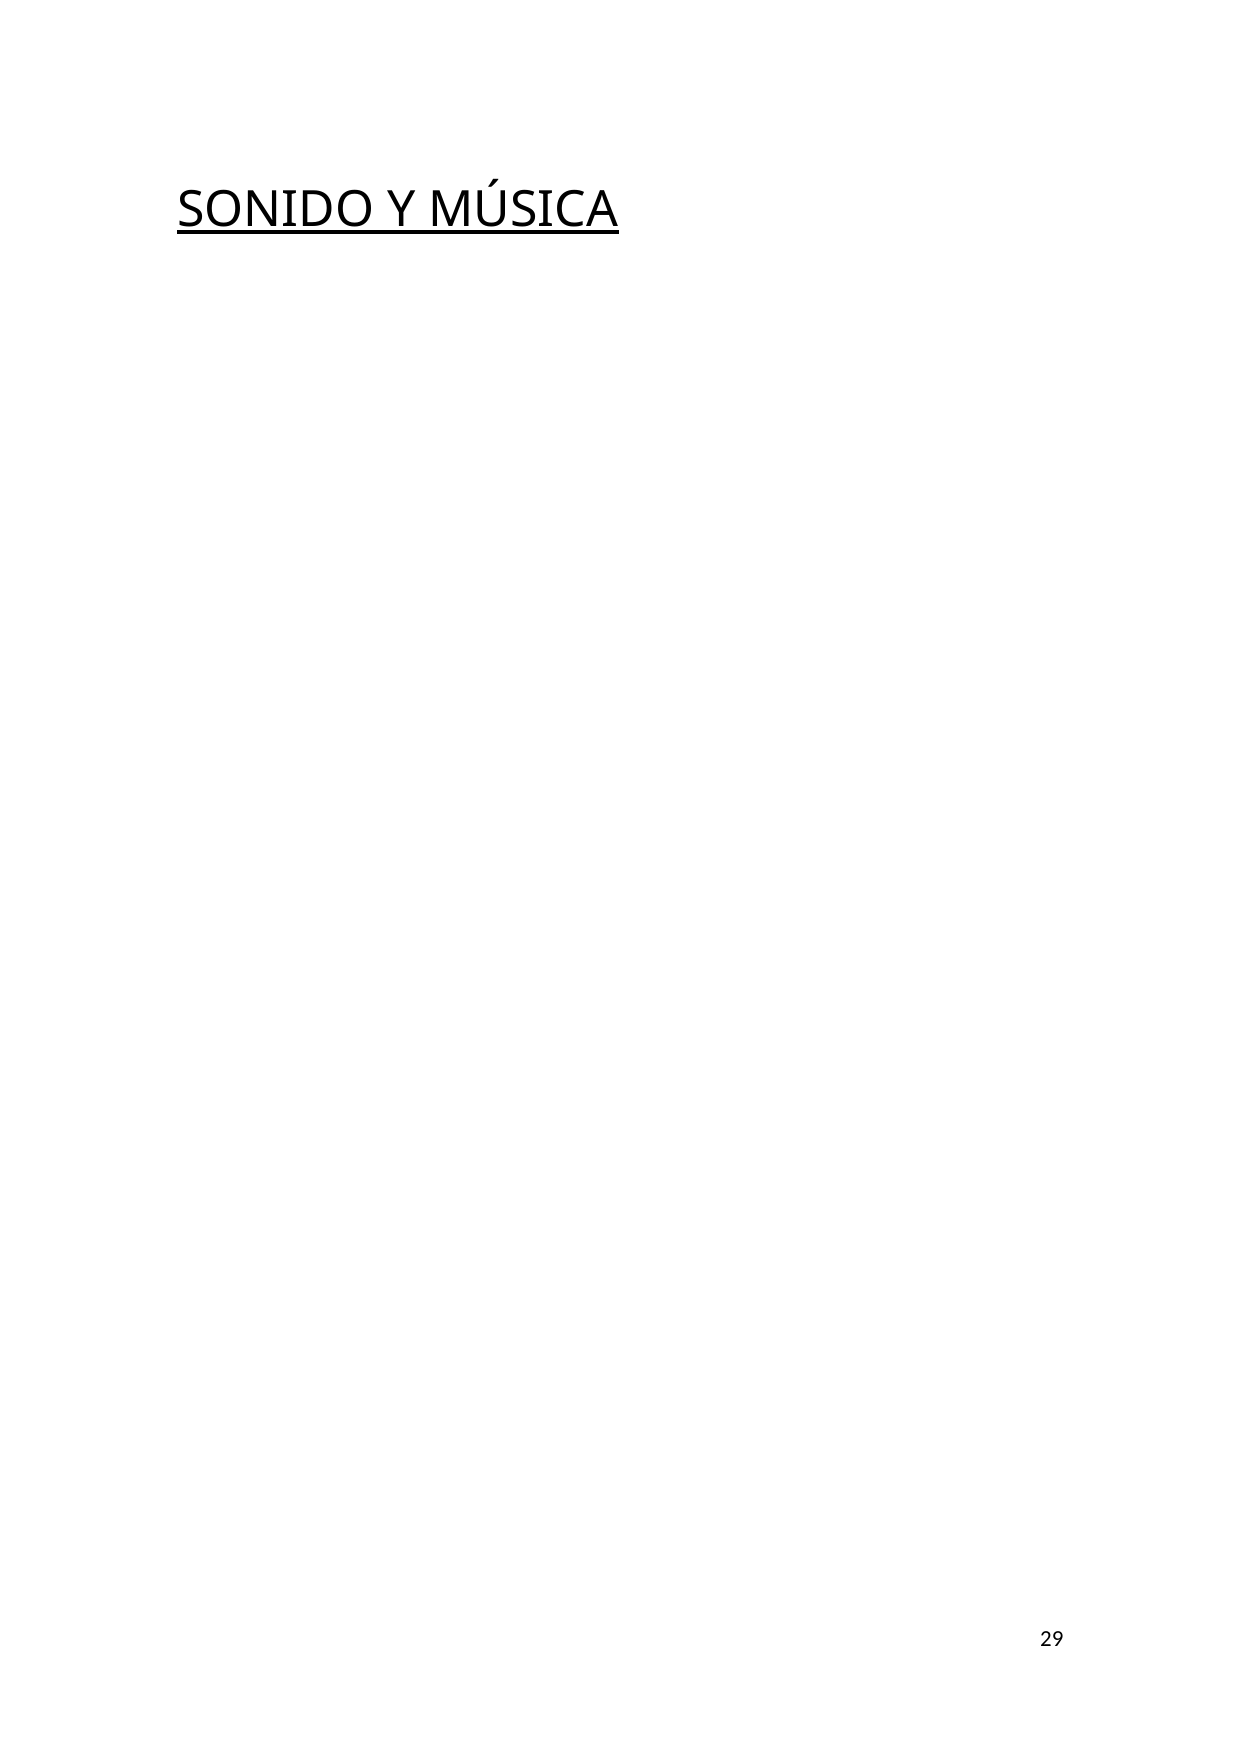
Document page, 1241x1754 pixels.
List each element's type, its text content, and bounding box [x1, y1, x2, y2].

subtitle SONIDO Y MÚSICA [177, 173, 1063, 241]
